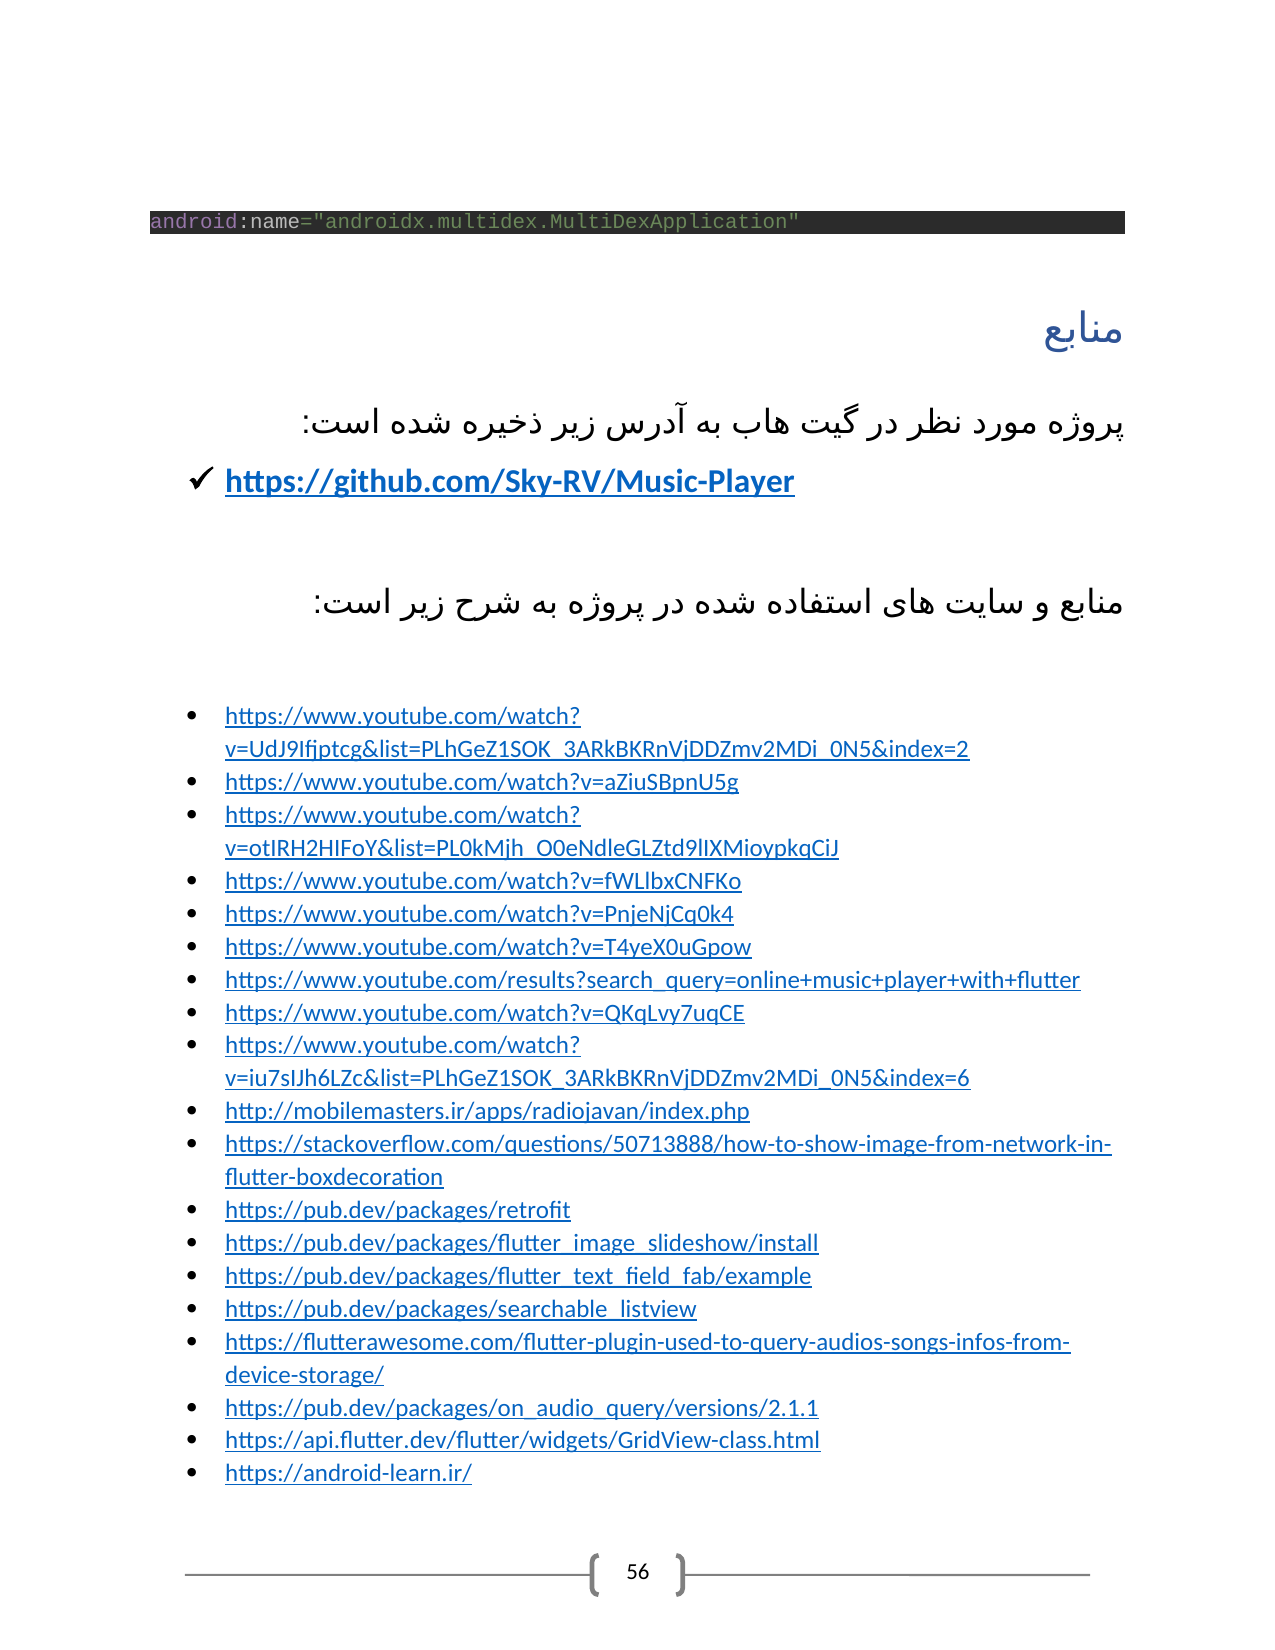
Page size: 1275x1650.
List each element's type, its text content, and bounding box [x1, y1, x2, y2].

list https://www.youtube.com/watch?v=PnjeNjCq0k4 [187, 898, 1125, 928]
list http://mobilemasters.ir/apps/radiojavan/index.php [187, 1096, 1125, 1126]
list https://android-learn.ir/ [187, 1458, 1125, 1488]
text پروژه مورد نظر در گیت هاب به آدرس زیر ذخیره شده است: [150, 402, 1125, 441]
list https://www.youtube.com/watch?v=UdJ9Ifjptcg&list=PLhGeZ1SOK_3ARkBKRnVjDDZmv2MDi_0N5&index=2 [187, 701, 1125, 764]
list https://stackoverflow.com/questions/50713888/how-to-show-image-from-network-in-flutter-boxdecoration [187, 1128, 1125, 1192]
list https://www.youtube.com/watch?v=iu7sIJh6LZc&list=PLhGeZ1SOK_3ARkBKRnVjDDZmv2MDi_0N5&index=6 [187, 1030, 1125, 1093]
list https://pub.dev/packages/flutter_text_field_fab/example [187, 1260, 1125, 1291]
subtitle منابع [150, 304, 1125, 352]
list https://www.youtube.com/watch?v=aZiuSBpnU5g [187, 766, 1125, 797]
text منابع و سایت های استفاده شده در پروژه به شرح زیر است: [150, 582, 1125, 620]
text android:name="androidx.multidex.MultiDexApplication" [150, 211, 1125, 234]
list https://github.com/Sky-RV/Music-Player [187, 461, 1125, 501]
list https://www.youtube.com/watch?v=otIRH2HIFoY&list=PL0kMjh_O0eNdleGLZtd9lIXMioypkqCiJ [187, 799, 1125, 863]
list https://flutterawesome.com/flutter-plugin-used-to-query-audios-songs-infos-from-device-storage/ [187, 1326, 1125, 1389]
list https://pub.dev/packages/on_audio_query/versions/2.1.1 [187, 1392, 1125, 1422]
list https://www.youtube.com/watch?v=fWLlbxCNFKo [187, 865, 1125, 896]
list https://api.flutter.dev/flutter/widgets/GridView-class.html [187, 1425, 1125, 1455]
list https://pub.dev/packages/searchable_listview [187, 1293, 1125, 1323]
list https://www.youtube.com/watch?v=QKqLvy7uqCE [187, 997, 1125, 1027]
list https://pub.dev/packages/flutter_image_slideshow/install [187, 1227, 1125, 1258]
list https://www.youtube.com/watch?v=T4yeX0uGpow [187, 931, 1125, 961]
list https://pub.dev/packages/retrofit [187, 1194, 1125, 1225]
list https://www.youtube.com/results?search_query=online+music+player+with+flutter [187, 964, 1125, 994]
